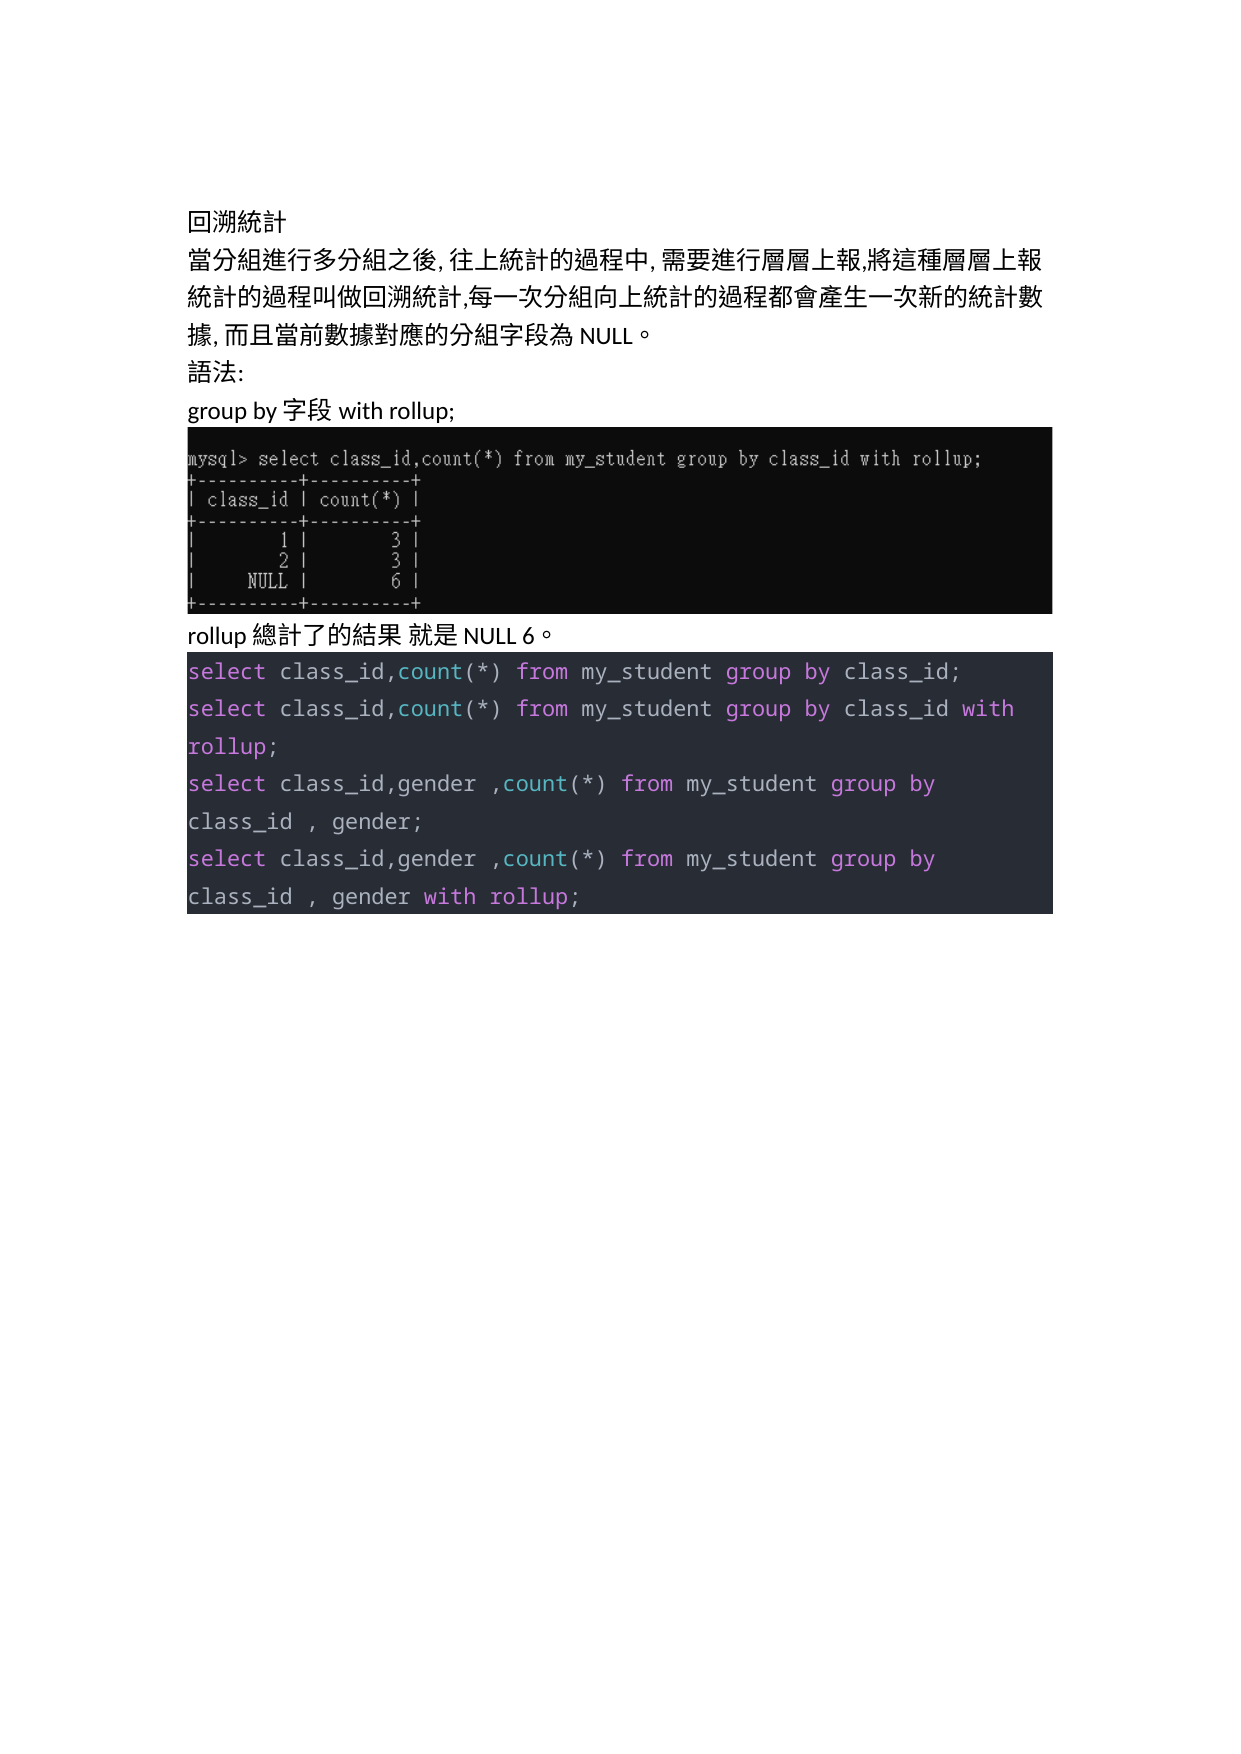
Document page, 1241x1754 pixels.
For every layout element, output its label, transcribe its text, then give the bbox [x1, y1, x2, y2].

text select class_id,count(*) from my_student group by class_id; [187, 652, 1053, 689]
picture [187, 427, 1053, 614]
text select class_id,gender ,count(*) from my_student group by class_id , gender; [187, 764, 1053, 839]
text 語法: [187, 352, 1053, 389]
text 回溯統計 [187, 202, 1053, 239]
text rollup 總計了的結果 就是NULL 6。 [187, 614, 1053, 652]
text select class_id,gender ,count(*) from my_student group by class_id , gender with rollup; [187, 839, 1053, 914]
text select class_id,count(*) from my_student group by class_id with rollup; [187, 689, 1053, 764]
text group by 字段 with rollup; [187, 389, 1053, 427]
text 當分組進行多分組之後, 往上統計的過程中, 需要進行層層上報,將這種層層上報統計的過程叫做回溯統計,每一次分組向上統計的過程都會產生一次新的統計數據, 而且當前數據對應的分組字段為NULL。 [187, 239, 1053, 352]
